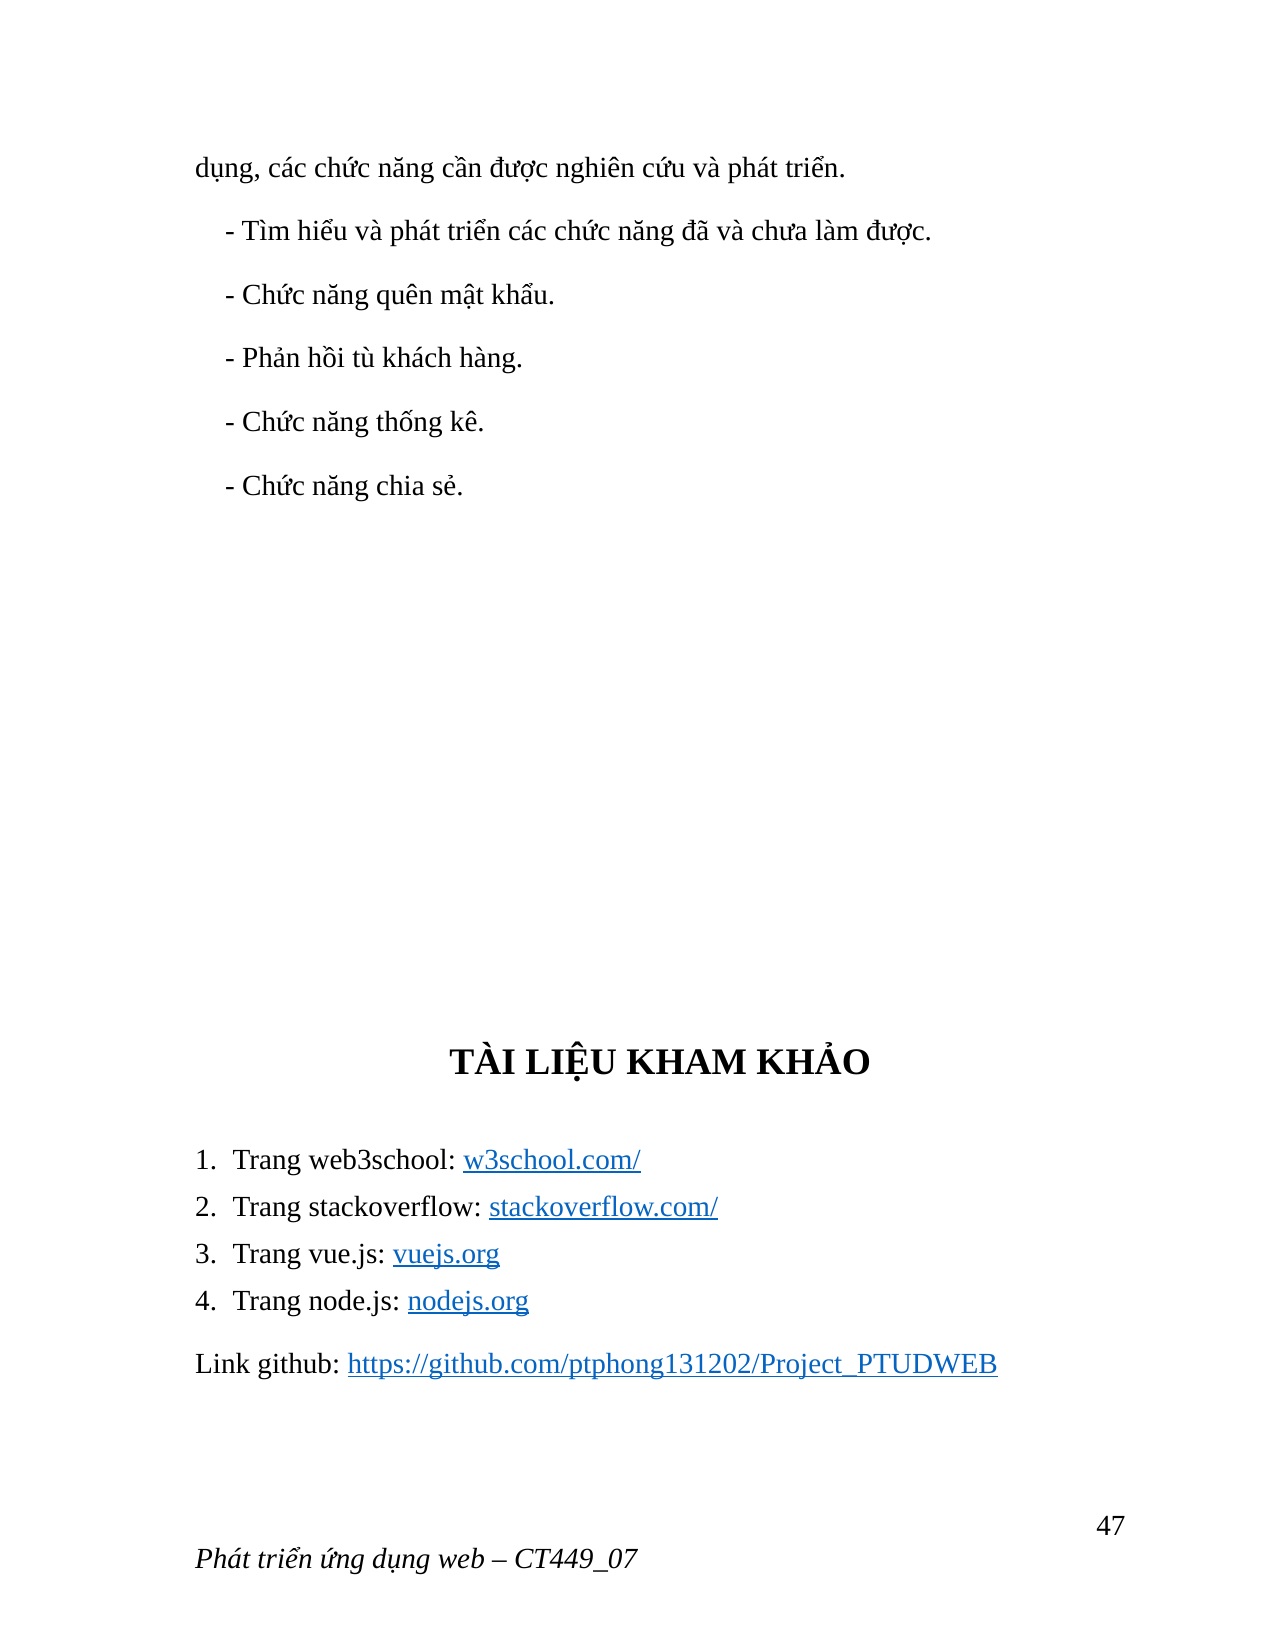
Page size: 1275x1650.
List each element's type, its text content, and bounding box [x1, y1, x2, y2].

text - Chức năng thống kê. [195, 404, 1125, 438]
list Trang web3school: w3school.com/ [195, 1142, 1125, 1176]
subtitle TÀI LIỆU KHAM KHẢO [195, 1039, 1125, 1083]
text Link github: https://github.com/ptphong131202/Project_PTUDWEB [195, 1347, 1125, 1380]
list Trang stackoverflow: stackoverflow.com/ [195, 1189, 1125, 1223]
list Trang node.js: nodejs.org [195, 1283, 1125, 1317]
list Trang vue.js: vuejs.org [195, 1236, 1125, 1270]
text - Chức năng quên mật khẩu. [195, 277, 1125, 311]
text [195, 150, 1125, 183]
text - Tìm hiểu và phát triển các chức năng đã và chưa làm được. [195, 213, 1125, 247]
text - Phản hồi tù khách hàng. [195, 341, 1125, 374]
text - Chức năng chia sẻ. [195, 468, 1125, 501]
